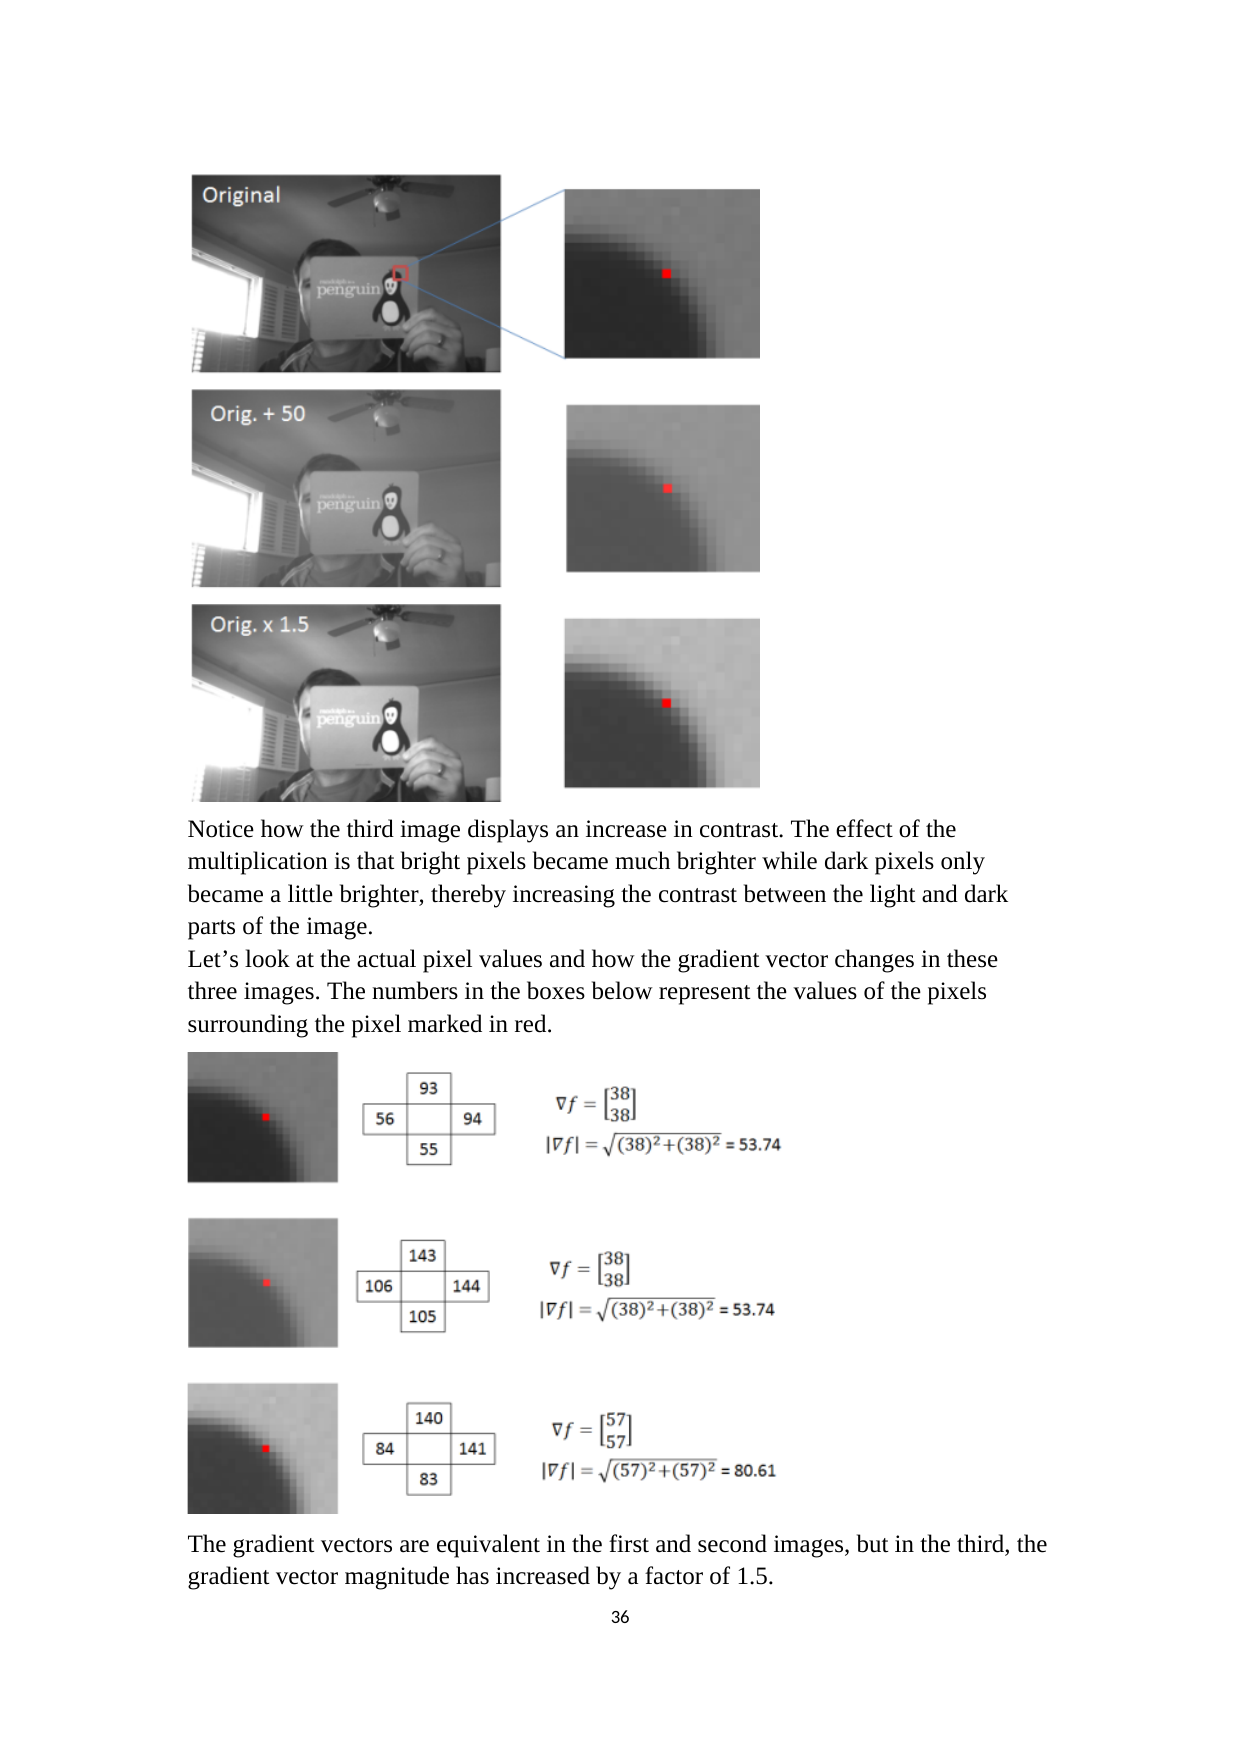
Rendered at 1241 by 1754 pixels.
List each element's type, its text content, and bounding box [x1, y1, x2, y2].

text The gradient vectors are equivalent in the first and second images, but in the third, the gradient vector magnitude has increased by a factor of 1.5. [187, 1527, 1053, 1592]
picture [187, 172, 760, 802]
text Let’s look at the actual pixel values and how the gradient vector changes in these three images. The numbers in the boxes below represent the values of the pixels surrounding the pixel marked in red. [187, 942, 1053, 1039]
picture [187, 1052, 793, 1514]
text Notice how the third image displays an increase in contrast. The effect of the multiplication is that bright pixels became much brighter while dark pixels only became a little brighter, thereby increasing the contrast between the light and dark parts of the image. [187, 812, 1053, 942]
